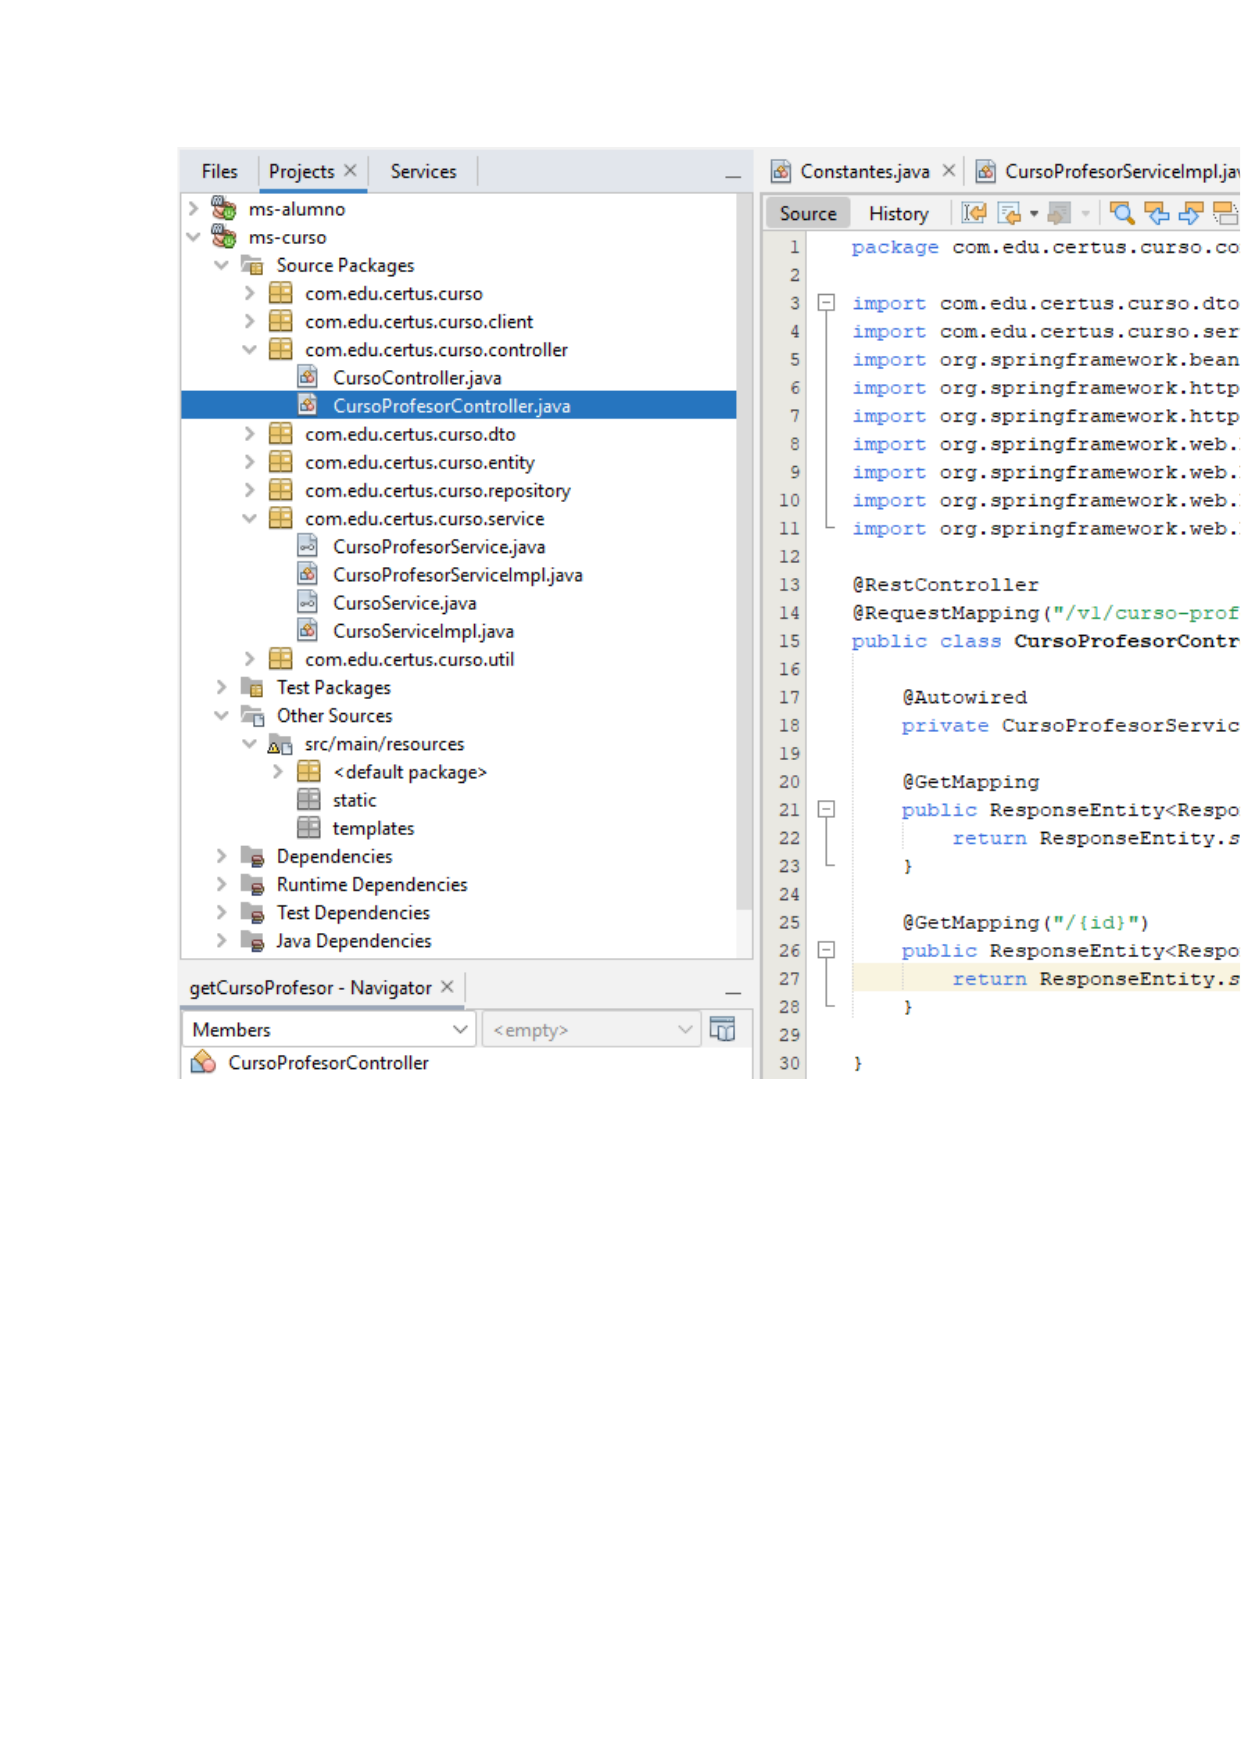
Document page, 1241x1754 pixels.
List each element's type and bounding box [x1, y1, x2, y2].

picture [177, 147, 1241, 1079]
